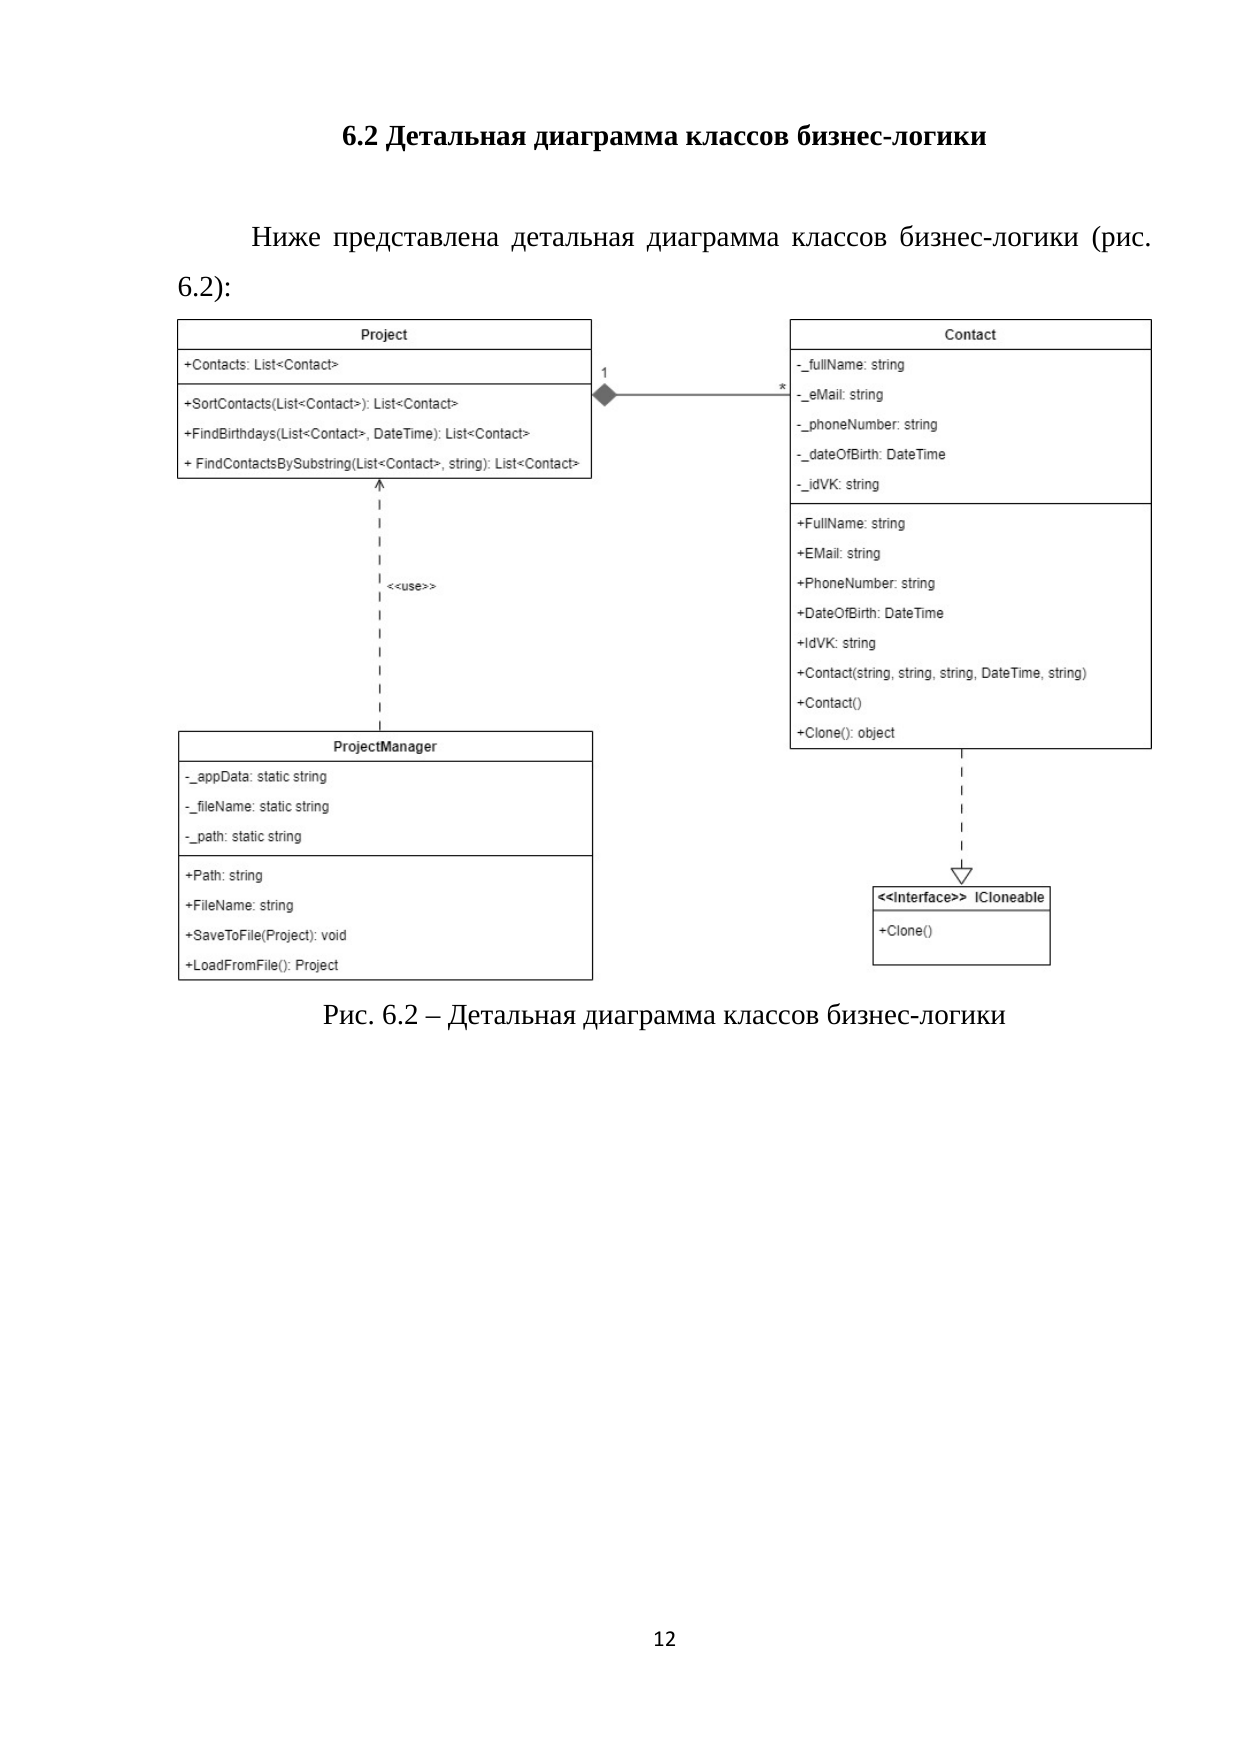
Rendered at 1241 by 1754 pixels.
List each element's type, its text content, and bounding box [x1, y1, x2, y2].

text Рис. 6.2 – Детальная диаграмма классов бизнес-логики [177, 997, 1152, 1031]
picture [177, 319, 1152, 984]
subtitle 6.2 Детальная диаграмма классов бизнес-логики [177, 118, 1152, 152]
text Ниже представлена детальная диаграмма классов бизнес-логики (рис. 6.2): [177, 219, 1152, 303]
